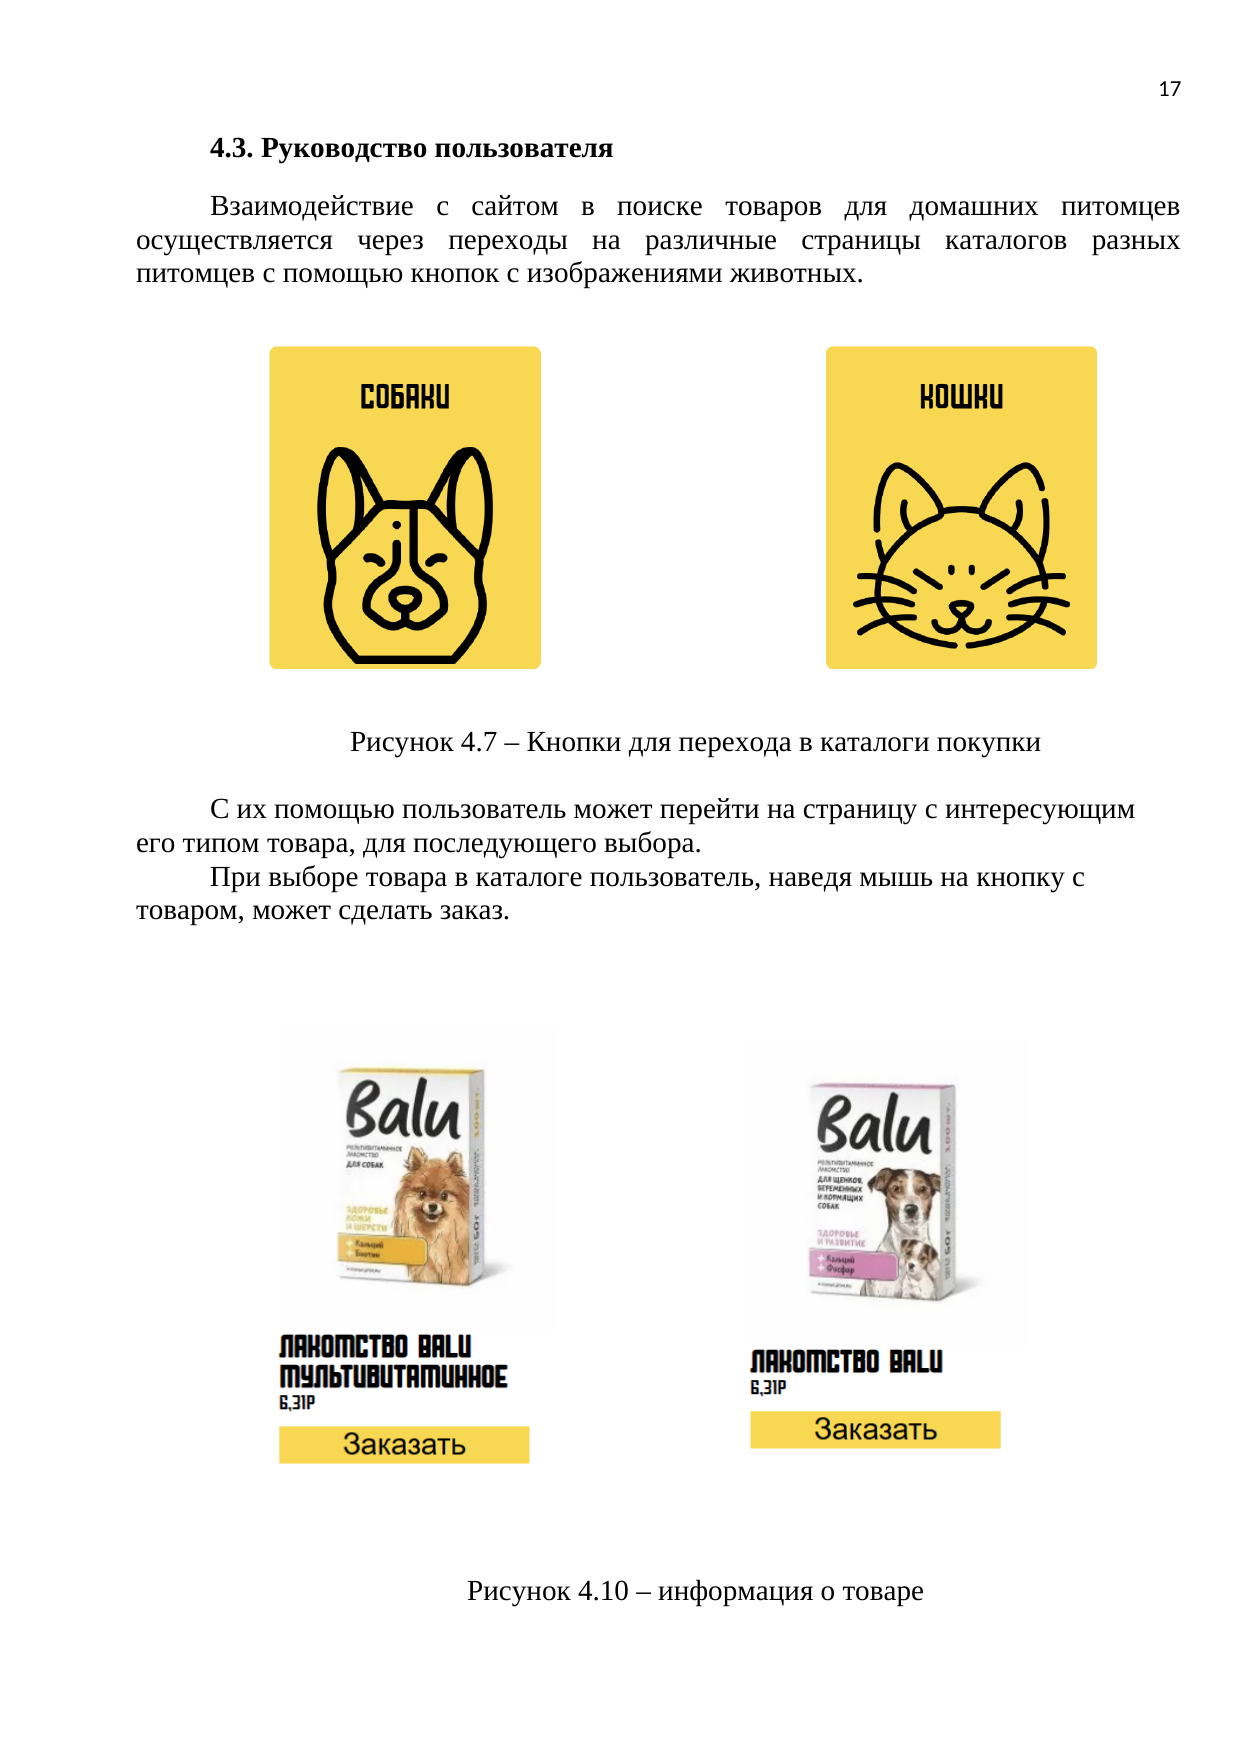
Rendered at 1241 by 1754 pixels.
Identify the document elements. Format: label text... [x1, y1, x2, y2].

text 4.3. Руководство пользователя [136, 130, 1181, 163]
text Взаимодействие с сайтом в поиске товаров для домашних питомцев осуществляется через переходы на различные страницы каталогов разных питомцев с помощью кнопок с изображениями животных. [136, 188, 1181, 289]
text С их помощью пользователь может перейти на страницу с интересующим его типом товара, для последующего выбора. [136, 792, 1181, 859]
picture [209, 992, 1070, 1540]
picture [255, 322, 1136, 691]
text Рисунок 4.7 – Кнопки для перехода в каталоги покупки [136, 724, 1181, 758]
text При выборе товара в каталоге пользователь, наведя мышь на кнопку с товаром, может сделать заказ. [136, 859, 1181, 926]
text Рисунок 4.10 – информация о товаре [136, 1573, 1181, 1607]
